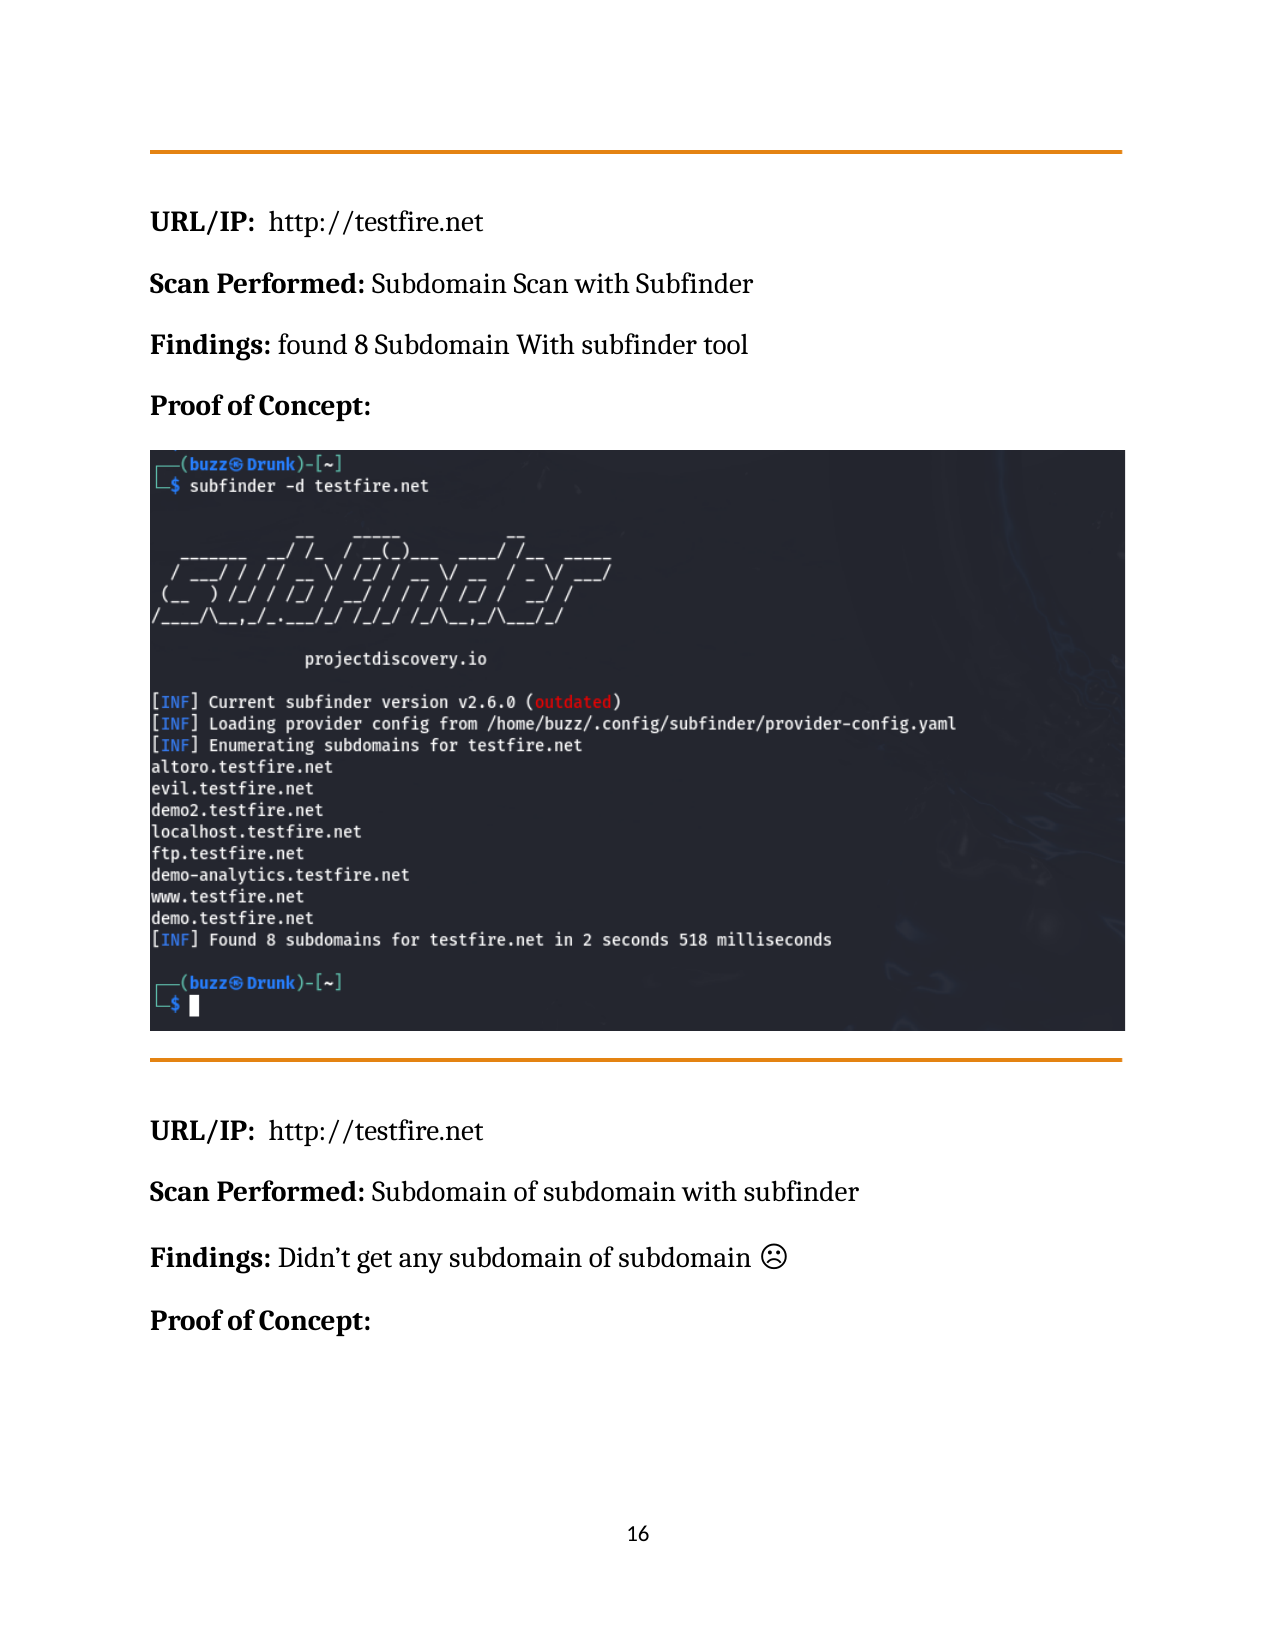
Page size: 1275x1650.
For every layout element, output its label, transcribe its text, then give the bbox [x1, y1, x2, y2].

text URL/IP: http://testfire.net [150, 1114, 1125, 1147]
text Findings: found 8 Subdomain With subfinder tool [150, 328, 1125, 362]
picture [150, 150, 1124, 154]
text Scan Performed: Subdomain Scan with Subfinder [150, 267, 1125, 300]
picture [150, 450, 1125, 1031]
text Findings: Didn’t get any subdomain of subdomain ☹ [150, 1236, 1125, 1276]
text Proof of Concept: [150, 389, 1125, 423]
text Scan Performed: Subdomain of subdomain with subfinder [150, 1175, 1125, 1208]
text URL/IP: http://testfire.net [150, 205, 1125, 239]
picture [150, 1058, 1124, 1062]
text Proof of Concept: [150, 1304, 1125, 1338]
